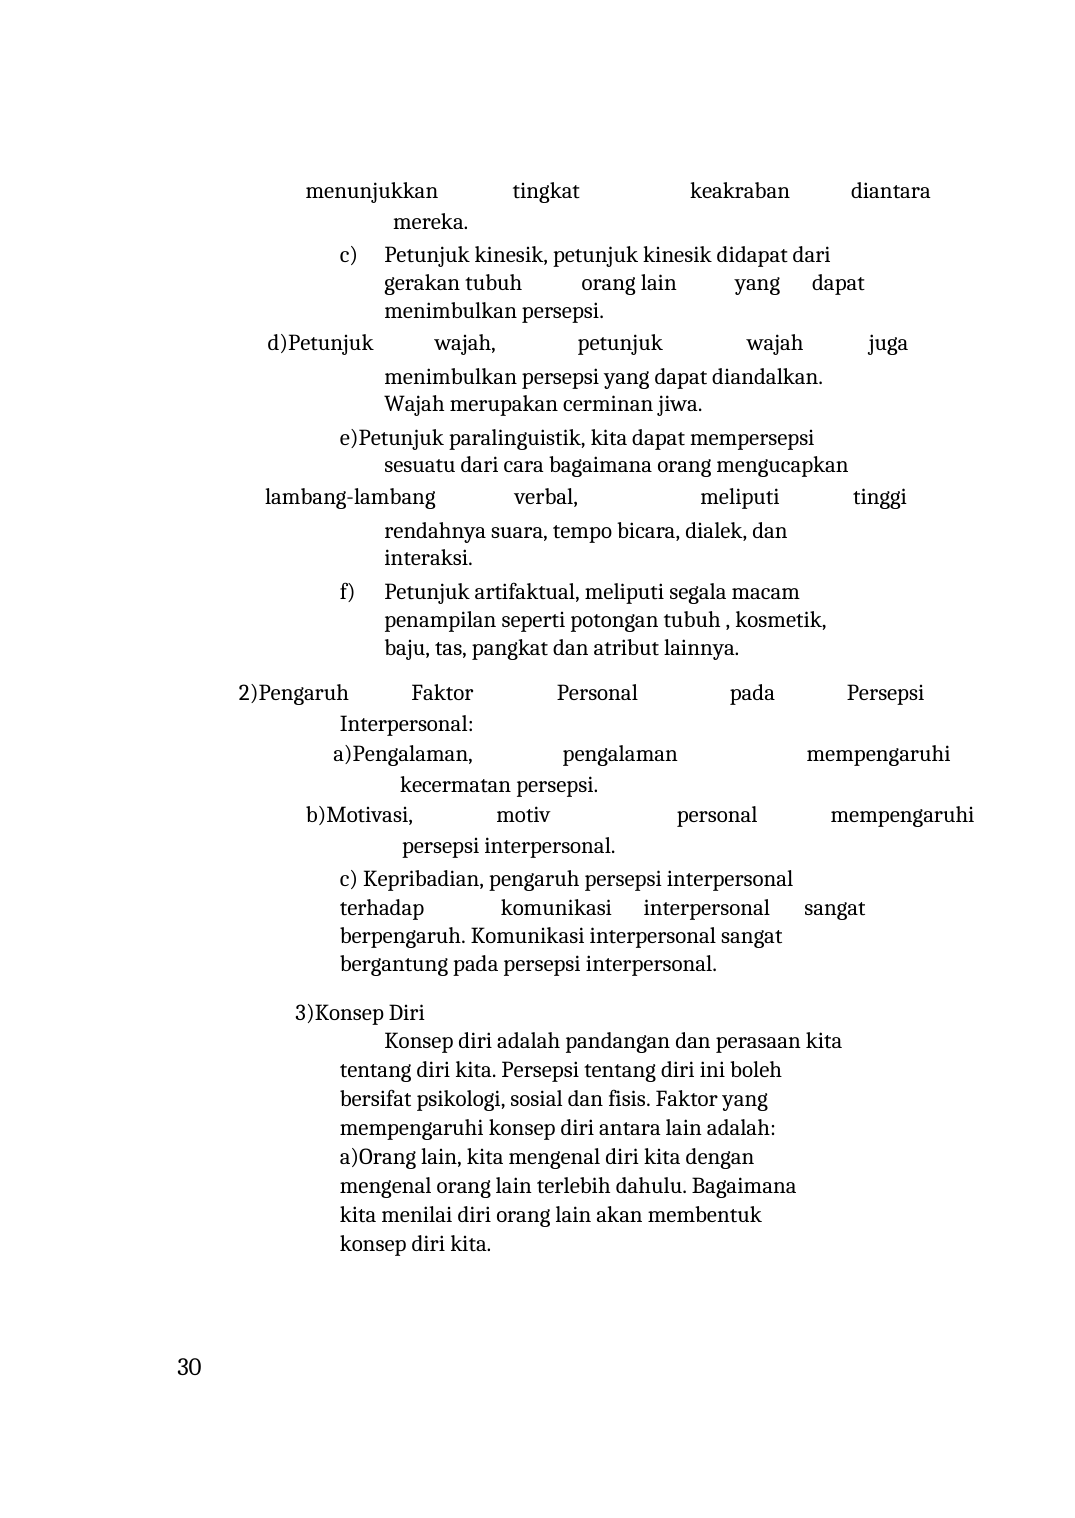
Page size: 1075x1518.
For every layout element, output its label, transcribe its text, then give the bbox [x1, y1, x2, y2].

text mereka. [150, 212, 468, 234]
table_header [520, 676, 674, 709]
text rendahnya suara, tempo bicara, dialek, dan interaksi. [384, 517, 880, 571]
text kecermatan persepsi. [150, 774, 598, 797]
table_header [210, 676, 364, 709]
text e)Petunjuk paralinguistik, kita dapat mempersepsi sesuatu dari cara bagaimana orang mengucapkan [339, 425, 880, 478]
text persepsi interpersonal. [150, 836, 616, 858]
text 3)Konsep Diri Konsep diri adalah pandangan dan perasaan kita tentang diri kita. Persepsi tentang diri ini boleh bersifat psikologi, sosial dan fisis. Faktor yang mempengaruhi konsep diri antara lain adalah: a)Orang lain, kita mengenal diri kita dengan mengenal orang lain terlebih dahulu. Bagaimana kita menilai diri orang lain akan membentuk konsep diri kita. [295, 999, 880, 1257]
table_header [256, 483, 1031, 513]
text Interpersonal: [339, 713, 925, 736]
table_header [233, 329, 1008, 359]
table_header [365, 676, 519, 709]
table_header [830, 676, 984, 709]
text menimbulkan persepsi yang dapat diandalkan. Wajah merupakan cerminan jiwa. [384, 363, 880, 417]
text c) Kepribadian, pengaruh persepsi interpersonal terhadap komunikasi interpersonal sangat berpengaruh. Komunikasi interpersonal sangat bergantung pada persepsi interpersonal. [339, 866, 880, 977]
text f) Petunjuk artifaktual, meliputi segala macam penampilan seperti potongan tubuh , kosmetik, baju, tas, pangkat dan atribut lainnya. [339, 579, 880, 661]
text 30 [177, 1355, 925, 1380]
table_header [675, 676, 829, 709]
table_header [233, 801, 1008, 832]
text c) Petunjuk kinesik, petunjuk kinesik didapat dari gerakan tubuh orang lain yang dapat menimbulkan persepsi. [339, 242, 880, 324]
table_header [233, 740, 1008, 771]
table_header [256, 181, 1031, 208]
